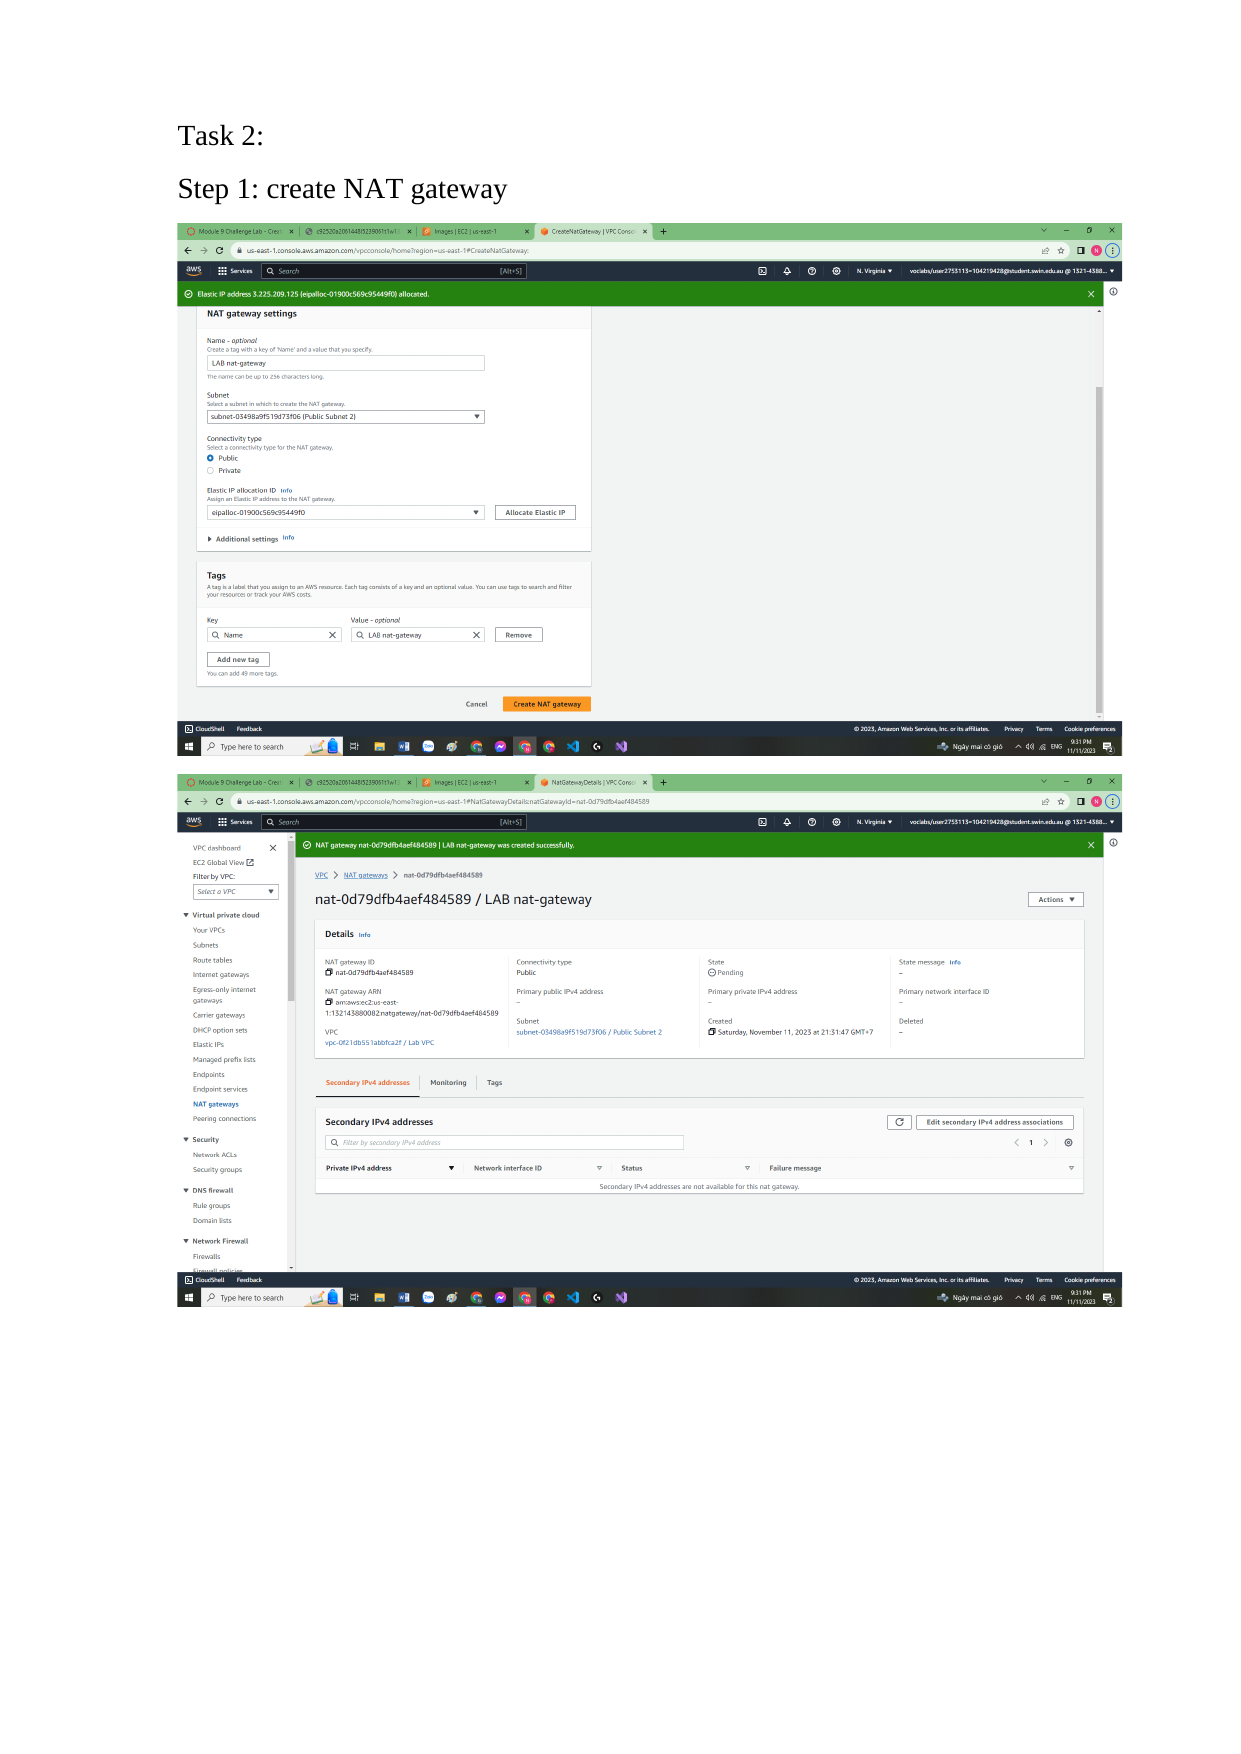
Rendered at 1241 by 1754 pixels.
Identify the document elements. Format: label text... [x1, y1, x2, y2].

picture [177, 223, 1123, 756]
text Step 1: create NAT gateway [177, 171, 1122, 204]
picture [177, 774, 1123, 1307]
text Task 2: [177, 118, 1122, 152]
